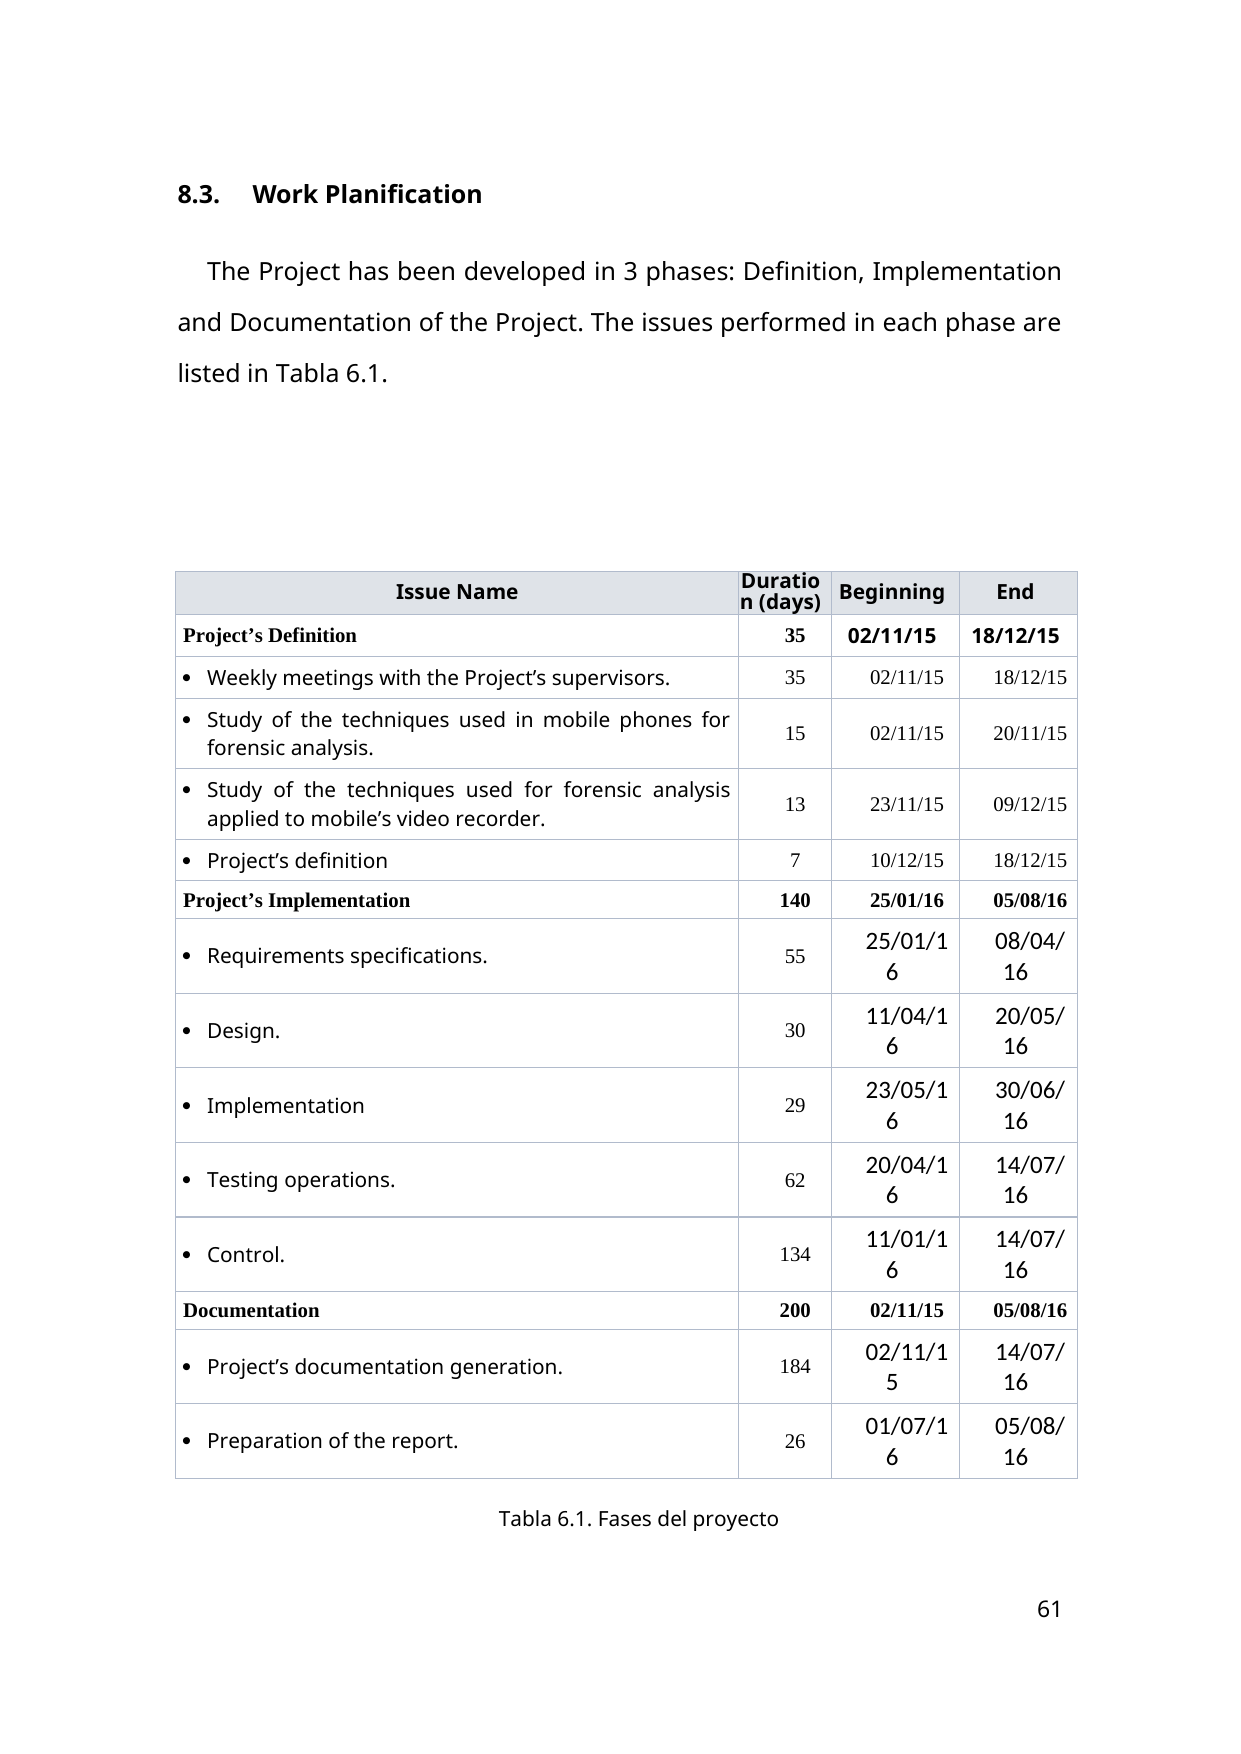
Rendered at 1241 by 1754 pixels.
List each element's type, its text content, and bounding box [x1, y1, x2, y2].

table_cell 184 [739, 1330, 831, 1403]
table_cell 62 [739, 1143, 831, 1216]
table_cell 09/12/15 [960, 769, 1077, 838]
table_cell 26 [739, 1404, 831, 1478]
table_header Duration (days) [739, 572, 831, 614]
table_cell Implementation [176, 1068, 738, 1142]
table_cell 02/11/15 [832, 699, 959, 768]
table_cell Testing operations. [176, 1143, 738, 1216]
table_cell 30 [739, 994, 831, 1067]
table_cell 23/05/16 [832, 1068, 959, 1142]
table_header Issue Name [176, 572, 738, 614]
table_cell Documentation [176, 1292, 738, 1328]
table_cell 7 [739, 840, 831, 880]
table_cell 20/11/15 [960, 699, 1077, 768]
table_header End [960, 572, 1077, 614]
table_cell 14/07/16 [960, 1330, 1077, 1403]
table_cell 11/01/16 [832, 1218, 959, 1291]
table_cell 10/12/15 [832, 840, 959, 880]
table_cell Study of the techniques used in mobile phones for forensic analysis. [176, 699, 738, 768]
table_cell Control. [176, 1218, 738, 1291]
table_header Beginning [832, 572, 959, 614]
table_cell 15 [739, 699, 831, 768]
table_cell 29 [739, 1068, 831, 1142]
table_cell 02/11/15 [832, 1292, 959, 1328]
table_cell 02/11/15 [832, 657, 959, 698]
table_cell Design. [176, 994, 738, 1067]
table_cell 35 [739, 657, 831, 698]
table_cell Study of the techniques used for forensic analysis applied to mobile’s video recorder. [176, 769, 738, 838]
text The Project has been developed in 3 phases: Definition, Implementation and Documentation of the Project. The issues performed in each phase are listed in Tabla 6.1. [177, 253, 1063, 389]
table_cell Preparation of the report. [176, 1404, 738, 1478]
table_cell 30/06/16 [960, 1068, 1077, 1142]
table_cell 18/12/15 [960, 615, 1077, 656]
table_cell 20/05/16 [960, 994, 1077, 1067]
table_cell 25/01/16 [832, 881, 959, 918]
table_cell 02/11/15 [832, 1330, 959, 1403]
table_cell 14/07/16 [960, 1143, 1077, 1216]
table_cell Project’s documentation generation. [176, 1330, 738, 1403]
table_cell 11/04/16 [832, 994, 959, 1067]
subtitle Work Planification [177, 177, 1063, 211]
table_cell 25/01/16 [832, 919, 959, 993]
table_cell 05/08/16 [960, 1292, 1077, 1328]
table_cell Project’s Definition [176, 615, 738, 656]
table_cell 05/08/16 [960, 1404, 1077, 1478]
table_cell 200 [739, 1292, 831, 1328]
table_cell 20/04/16 [832, 1143, 959, 1216]
table_cell 01/07/16 [832, 1404, 959, 1478]
table_cell Weekly meetings with the Project’s supervisors. [176, 657, 738, 698]
table_cell 140 [739, 881, 831, 918]
table_cell 18/12/15 [960, 840, 1077, 880]
table_cell Project’s Implementation [176, 881, 738, 918]
table_cell 02/11/15 [832, 615, 959, 656]
table_cell 08/04/16 [960, 919, 1077, 993]
text Tabla 6.1. Fases del proyecto [215, 1504, 1063, 1532]
table_cell 18/12/15 [960, 657, 1077, 698]
table_cell 13 [739, 769, 831, 838]
table_cell 134 [739, 1218, 831, 1291]
table_cell Requirements specifications. [176, 919, 738, 993]
table_cell 55 [739, 919, 831, 993]
table_cell 05/08/16 [960, 881, 1077, 918]
table_cell 14/07/16 [960, 1218, 1077, 1291]
table_cell 23/11/15 [832, 769, 959, 838]
table_cell 35 [739, 615, 831, 656]
table_cell Project’s definition [176, 840, 738, 880]
